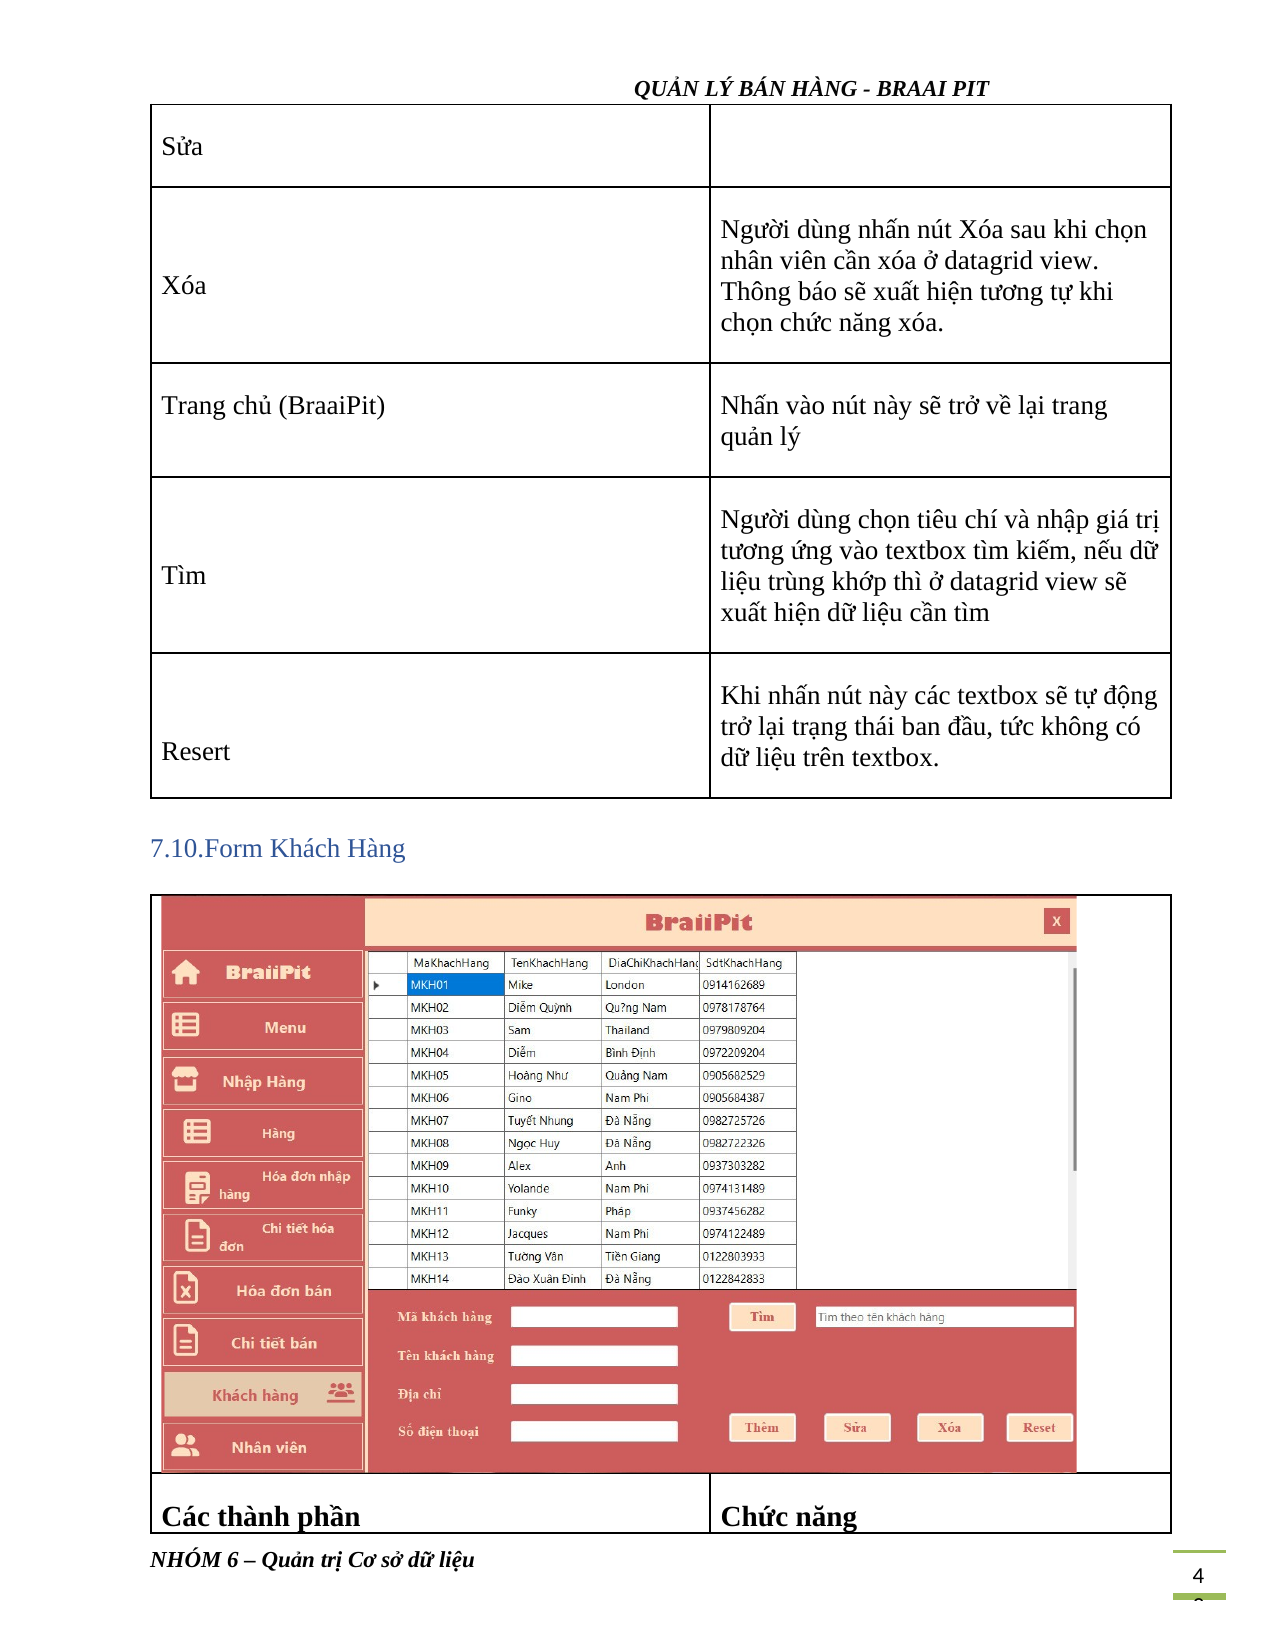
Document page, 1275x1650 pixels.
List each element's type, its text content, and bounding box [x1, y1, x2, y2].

table_header [152, 896, 161, 1472]
table_cell Xóa [152, 188, 709, 362]
table_cell Người dùng nhấn nút Xóa sau khi chọn nhân viên cần xóa ở datagrid view. Thông báo sẽ xuất hiện tương tự khi chọn chức năng xóa. [711, 188, 1170, 362]
table_cell Nhấn vào nút này sẽ trở về lại trang quản lý [711, 364, 1170, 476]
table_cell Trang chủ (BraaiPit) [152, 364, 709, 476]
table_cell Resert [152, 654, 709, 797]
table_cell Người dùng chọn tiêu chí và nhập giá trị tương ứng vào textbox tìm kiếm, nếu dữ liệu trùng khớp thì ở datagrid view sẽ xuất hiện dữ liệu cần tìm [711, 478, 1170, 652]
table_cell Các thành phần [152, 1474, 709, 1532]
table_cell Chức năng [711, 1474, 1170, 1532]
table_cell Khi nhấn nút này các textbox sẽ tự động trở lại trạng thái ban đầu, tức không có dữ liệu trên textbox. [711, 654, 1170, 797]
table_cell Sửa [152, 105, 709, 186]
subtitle 7.10.Form Khách Hàng [150, 832, 1172, 863]
table_header [1077, 896, 1170, 1472]
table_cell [711, 105, 1170, 186]
picture [161, 895, 1077, 1473]
table_cell Tìm [152, 478, 709, 652]
